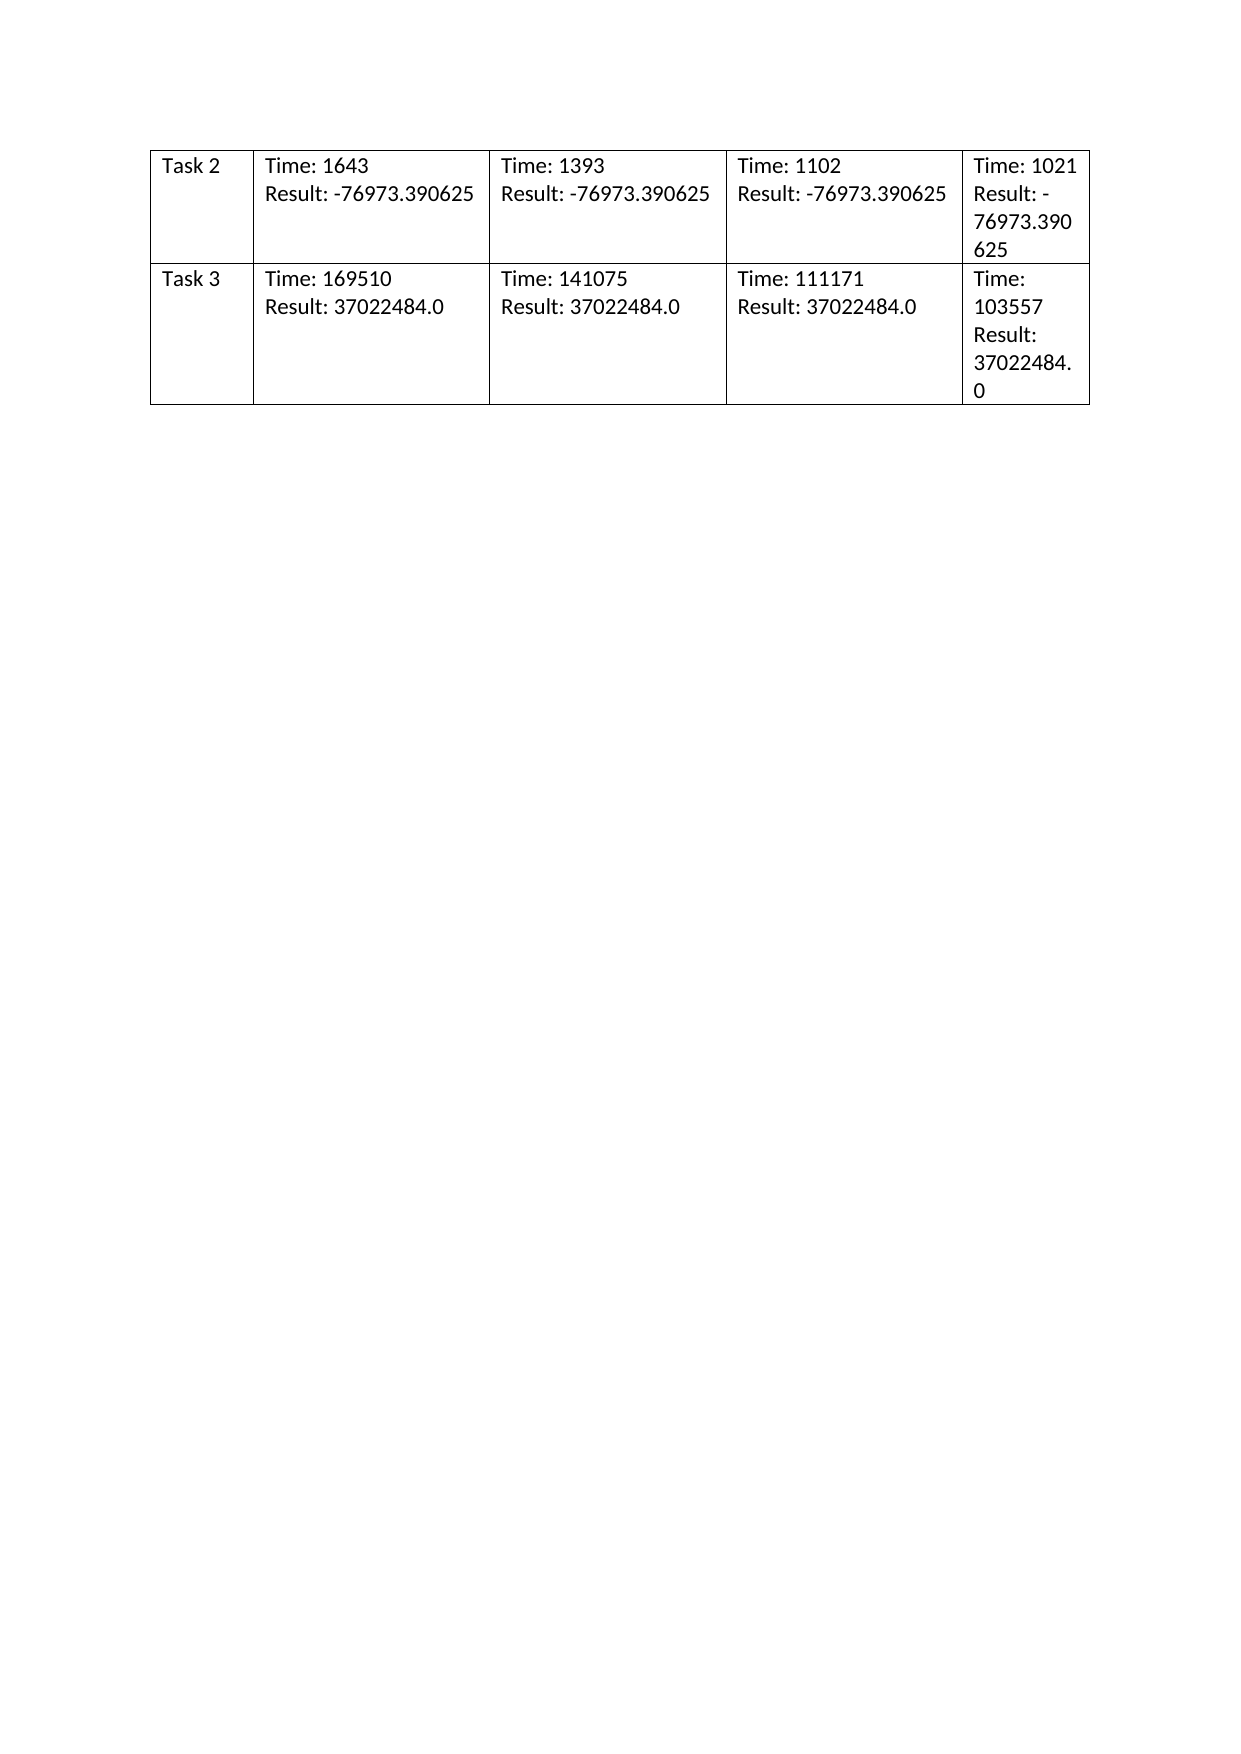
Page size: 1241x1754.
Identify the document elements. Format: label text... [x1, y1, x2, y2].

table_cell Time: 103557 Result: 37022484.0 [963, 264, 1089, 404]
table_cell Time: 169510 Result: 37022484.0 [254, 264, 489, 404]
table_cell Task 3 [151, 264, 253, 404]
table_cell Time: 1643 Result: -76973.390625 [254, 151, 489, 263]
table_cell Time: 1393 Result: -76973.390625 [490, 151, 726, 263]
table_cell Time: 111171 Result: 37022484.0 [727, 264, 962, 404]
table_cell Task 2 [151, 151, 253, 263]
table_cell Time: 141075 Result: 37022484.0 [490, 264, 726, 404]
table_cell Time: 1021 Result: -76973.390625 [963, 151, 1089, 263]
table_cell Time: 1102 Result: -76973.390625 [727, 151, 962, 263]
